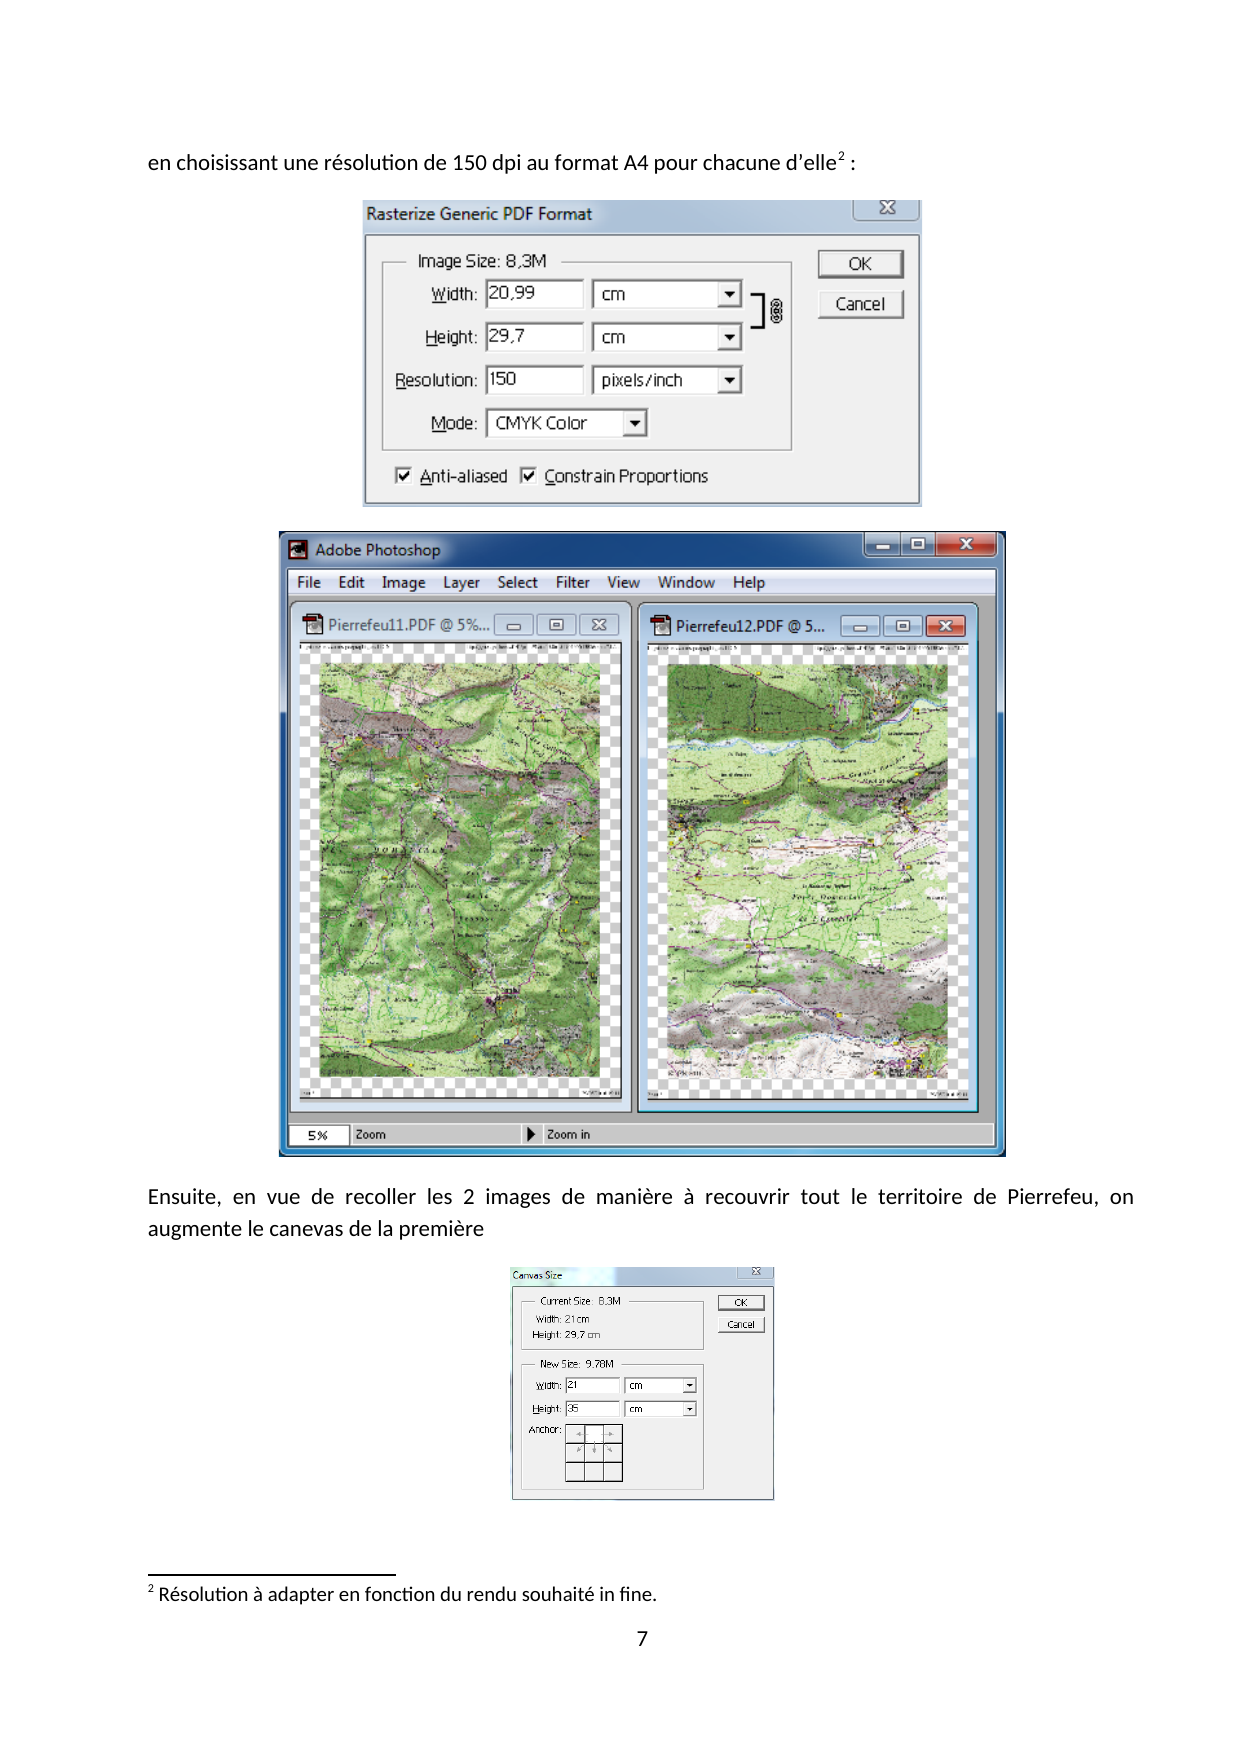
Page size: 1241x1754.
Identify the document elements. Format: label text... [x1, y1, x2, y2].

text en choisissant une résolution de 150 dpi au format A4 pour chacune d’elle : [148, 148, 1137, 176]
picture [510, 1267, 775, 1501]
text Ensuite, en vue de recoller les 2 images de manière à recouvrir tout le territoire de Pierrefeu, on augmente le canevas de la première [148, 1182, 1137, 1242]
picture [278, 531, 1006, 1157]
picture [362, 200, 923, 507]
